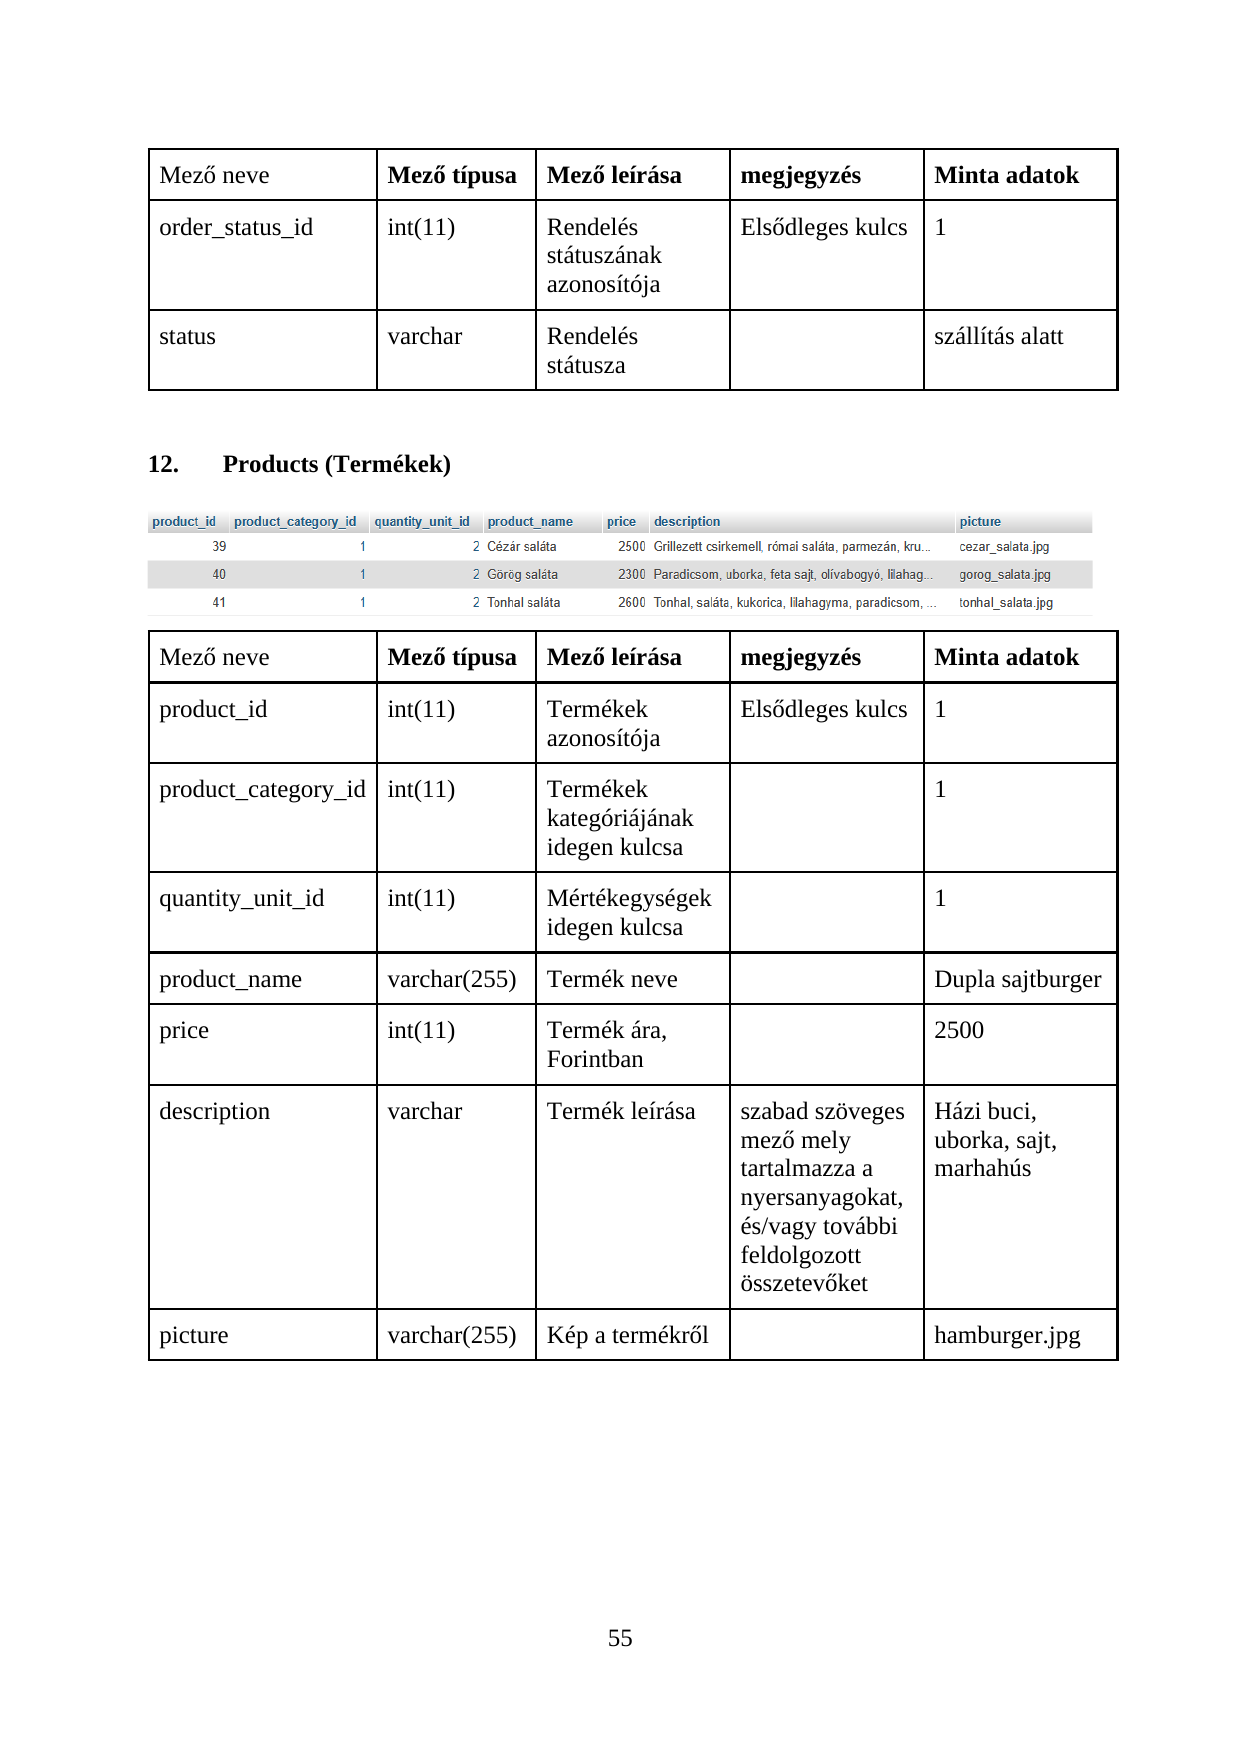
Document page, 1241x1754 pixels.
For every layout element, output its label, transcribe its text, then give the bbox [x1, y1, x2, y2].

picture [147, 507, 1093, 616]
subtitle Products (Termékek) [148, 449, 1092, 478]
